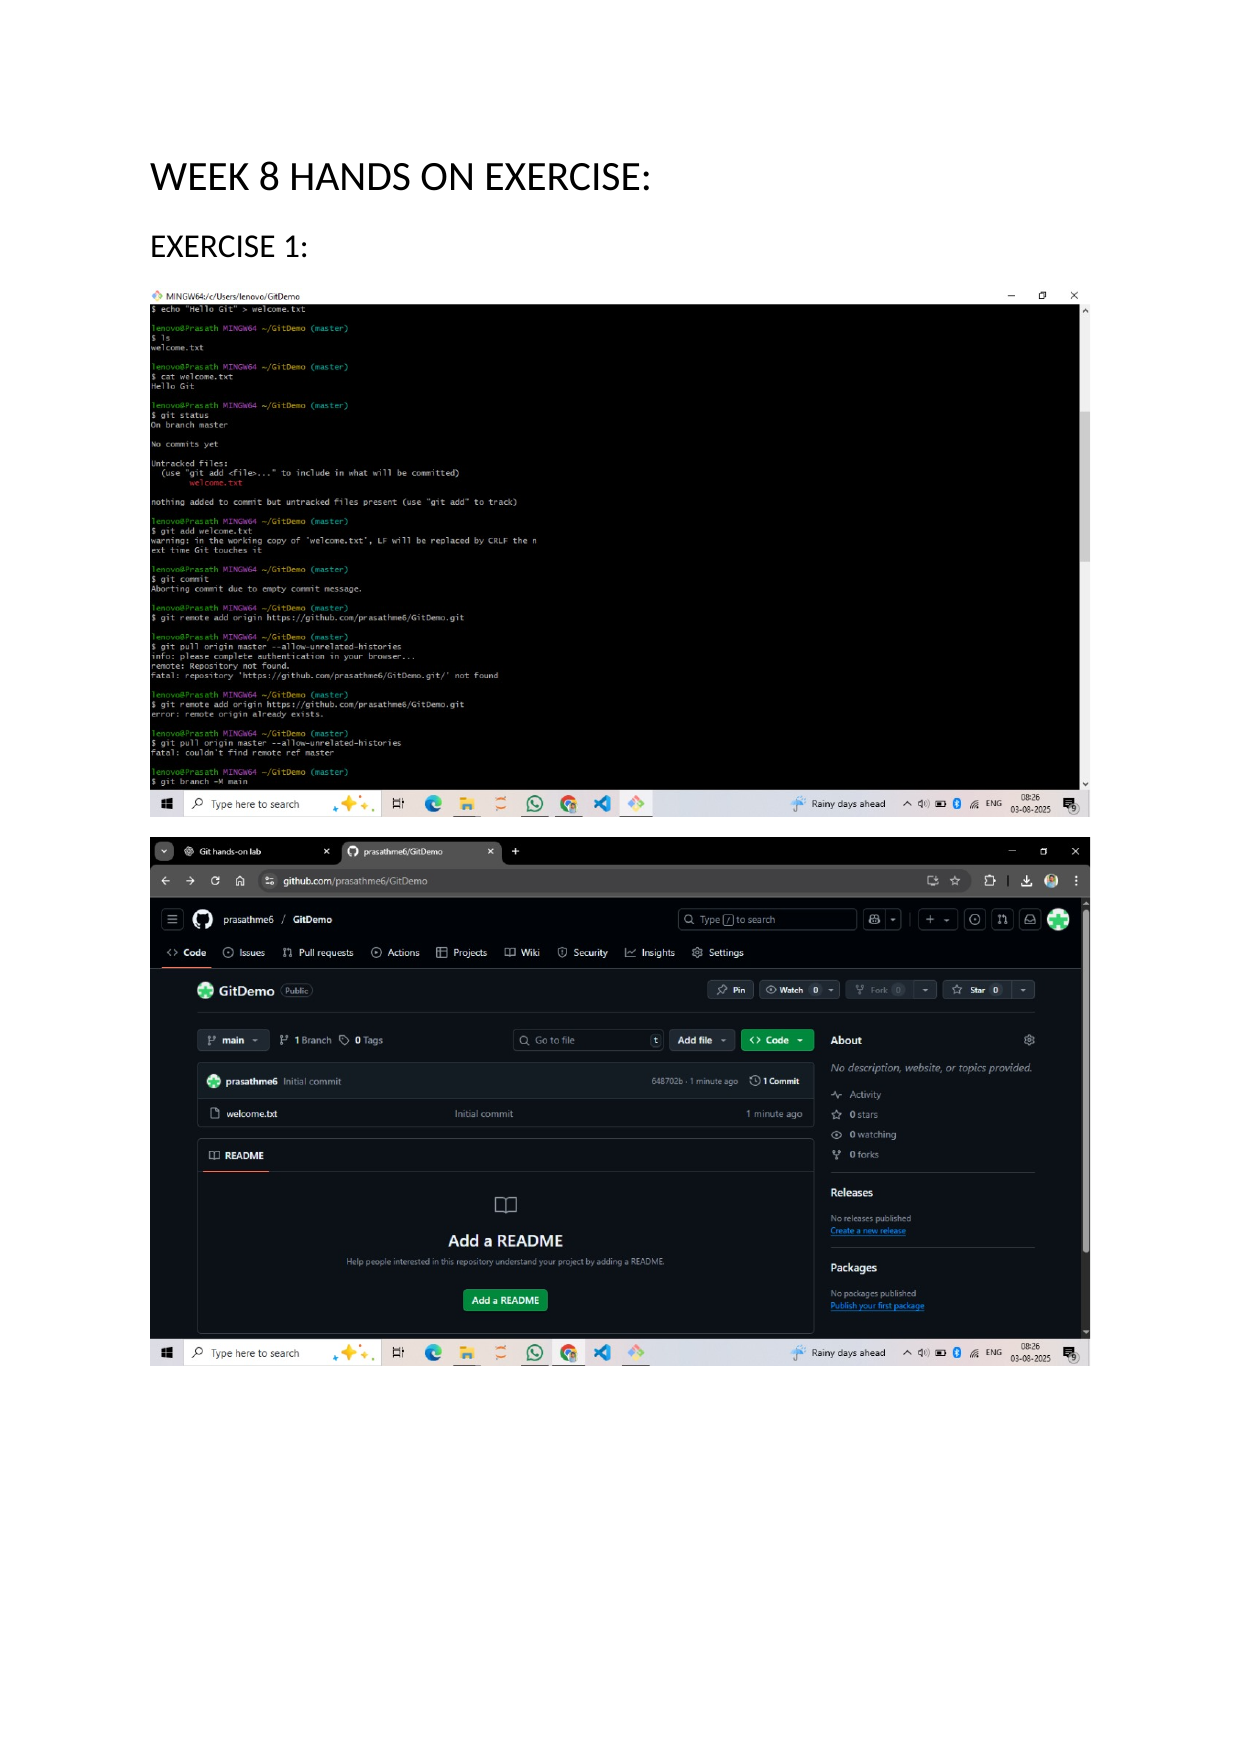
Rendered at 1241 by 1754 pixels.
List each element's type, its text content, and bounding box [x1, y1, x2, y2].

picture [150, 288, 1091, 817]
text EXERCISE 1: [150, 225, 1090, 266]
picture [150, 837, 1091, 1366]
text WEEK 8 HANDS ON EXERCISE: [150, 150, 1090, 201]
